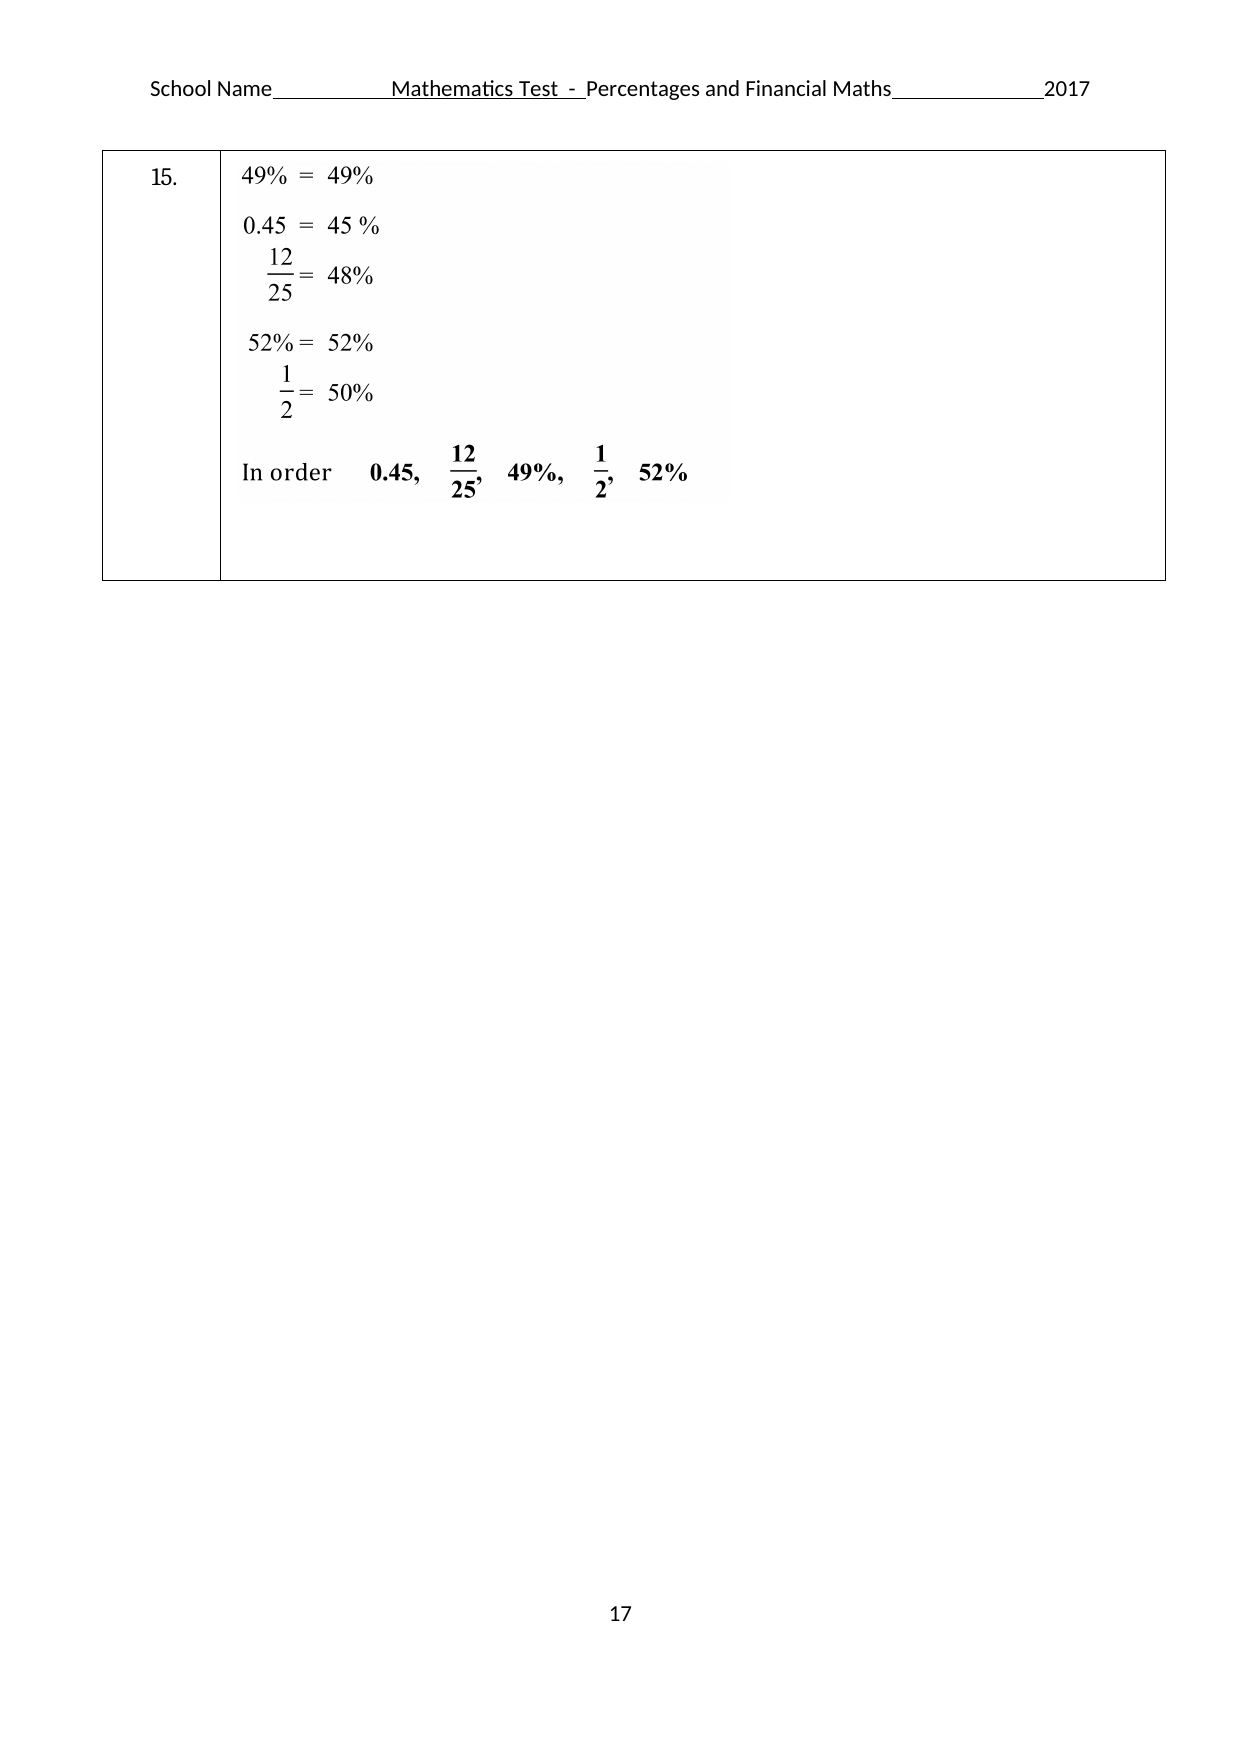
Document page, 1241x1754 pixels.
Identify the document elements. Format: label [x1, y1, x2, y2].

table_cell [103, 151, 220, 579]
picture [237, 162, 732, 502]
table_cell [221, 151, 1165, 579]
